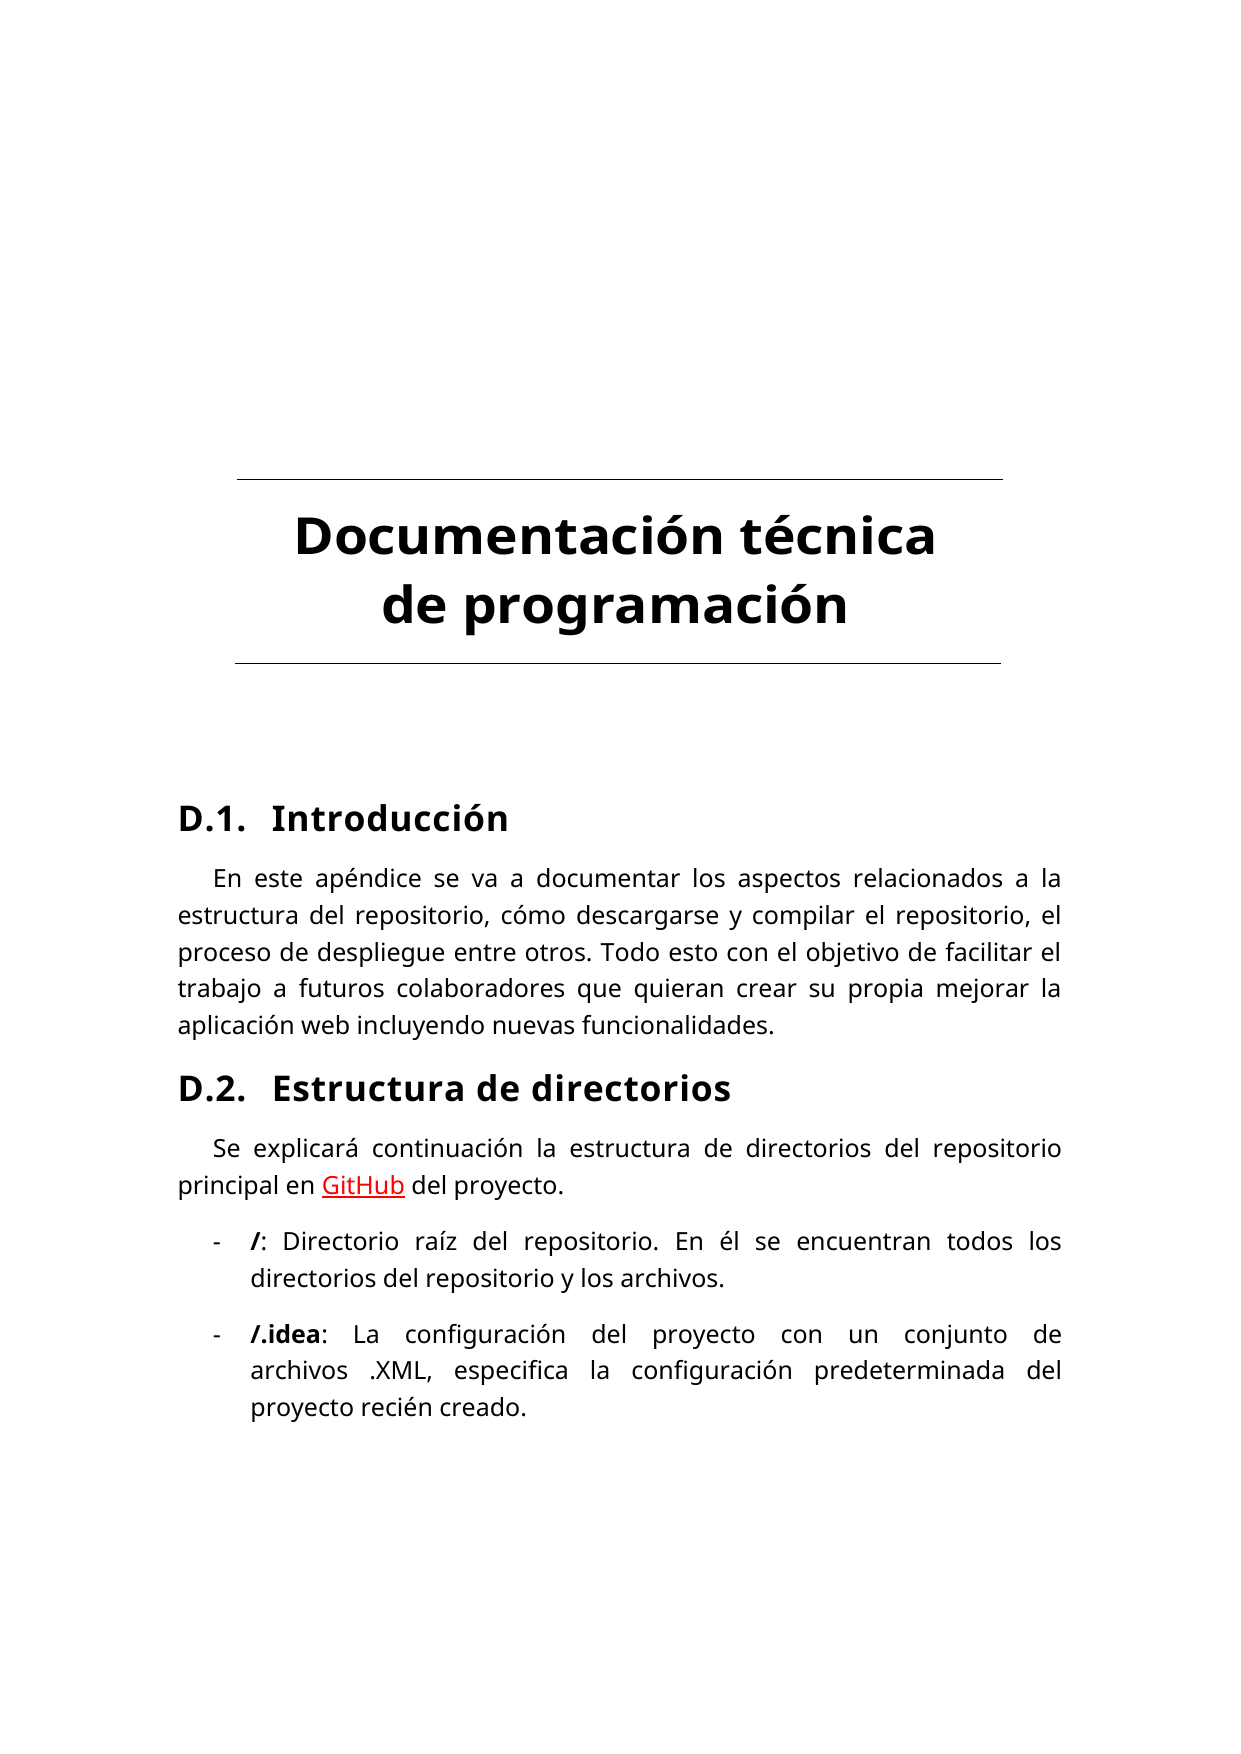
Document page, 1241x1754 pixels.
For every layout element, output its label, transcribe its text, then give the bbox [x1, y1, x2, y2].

list /.idea: La configuración del proyecto con un conjunto de archivos .XML, especifica la configuración predeterminada del proyecto recién creado. [213, 1316, 1063, 1424]
text Documentación técnica de programación [260, 500, 970, 639]
list /: Directorio raíz del repositorio. En él se encuentran todos los directorios del repositorio y los archivos. [213, 1223, 1063, 1294]
text Se explicará continuación la estructura de directorios del repositorio principal en GitHub del proyecto. [177, 1131, 1063, 1201]
list Estructura de directorios [177, 1063, 1063, 1111]
list Introducción [177, 793, 1063, 841]
text En este apéndice se va a documentar los aspectos relacionados a la estructura del repositorio, cómo descargarse y compilar el repositorio, el proceso de despliegue entre otros. Todo esto con el objetivo de facilitar el trabajo a futuros colaboradores que quieran crear su propia mejorar la aplicación web incluyendo nuevas funcionalidades. [177, 861, 1063, 1042]
